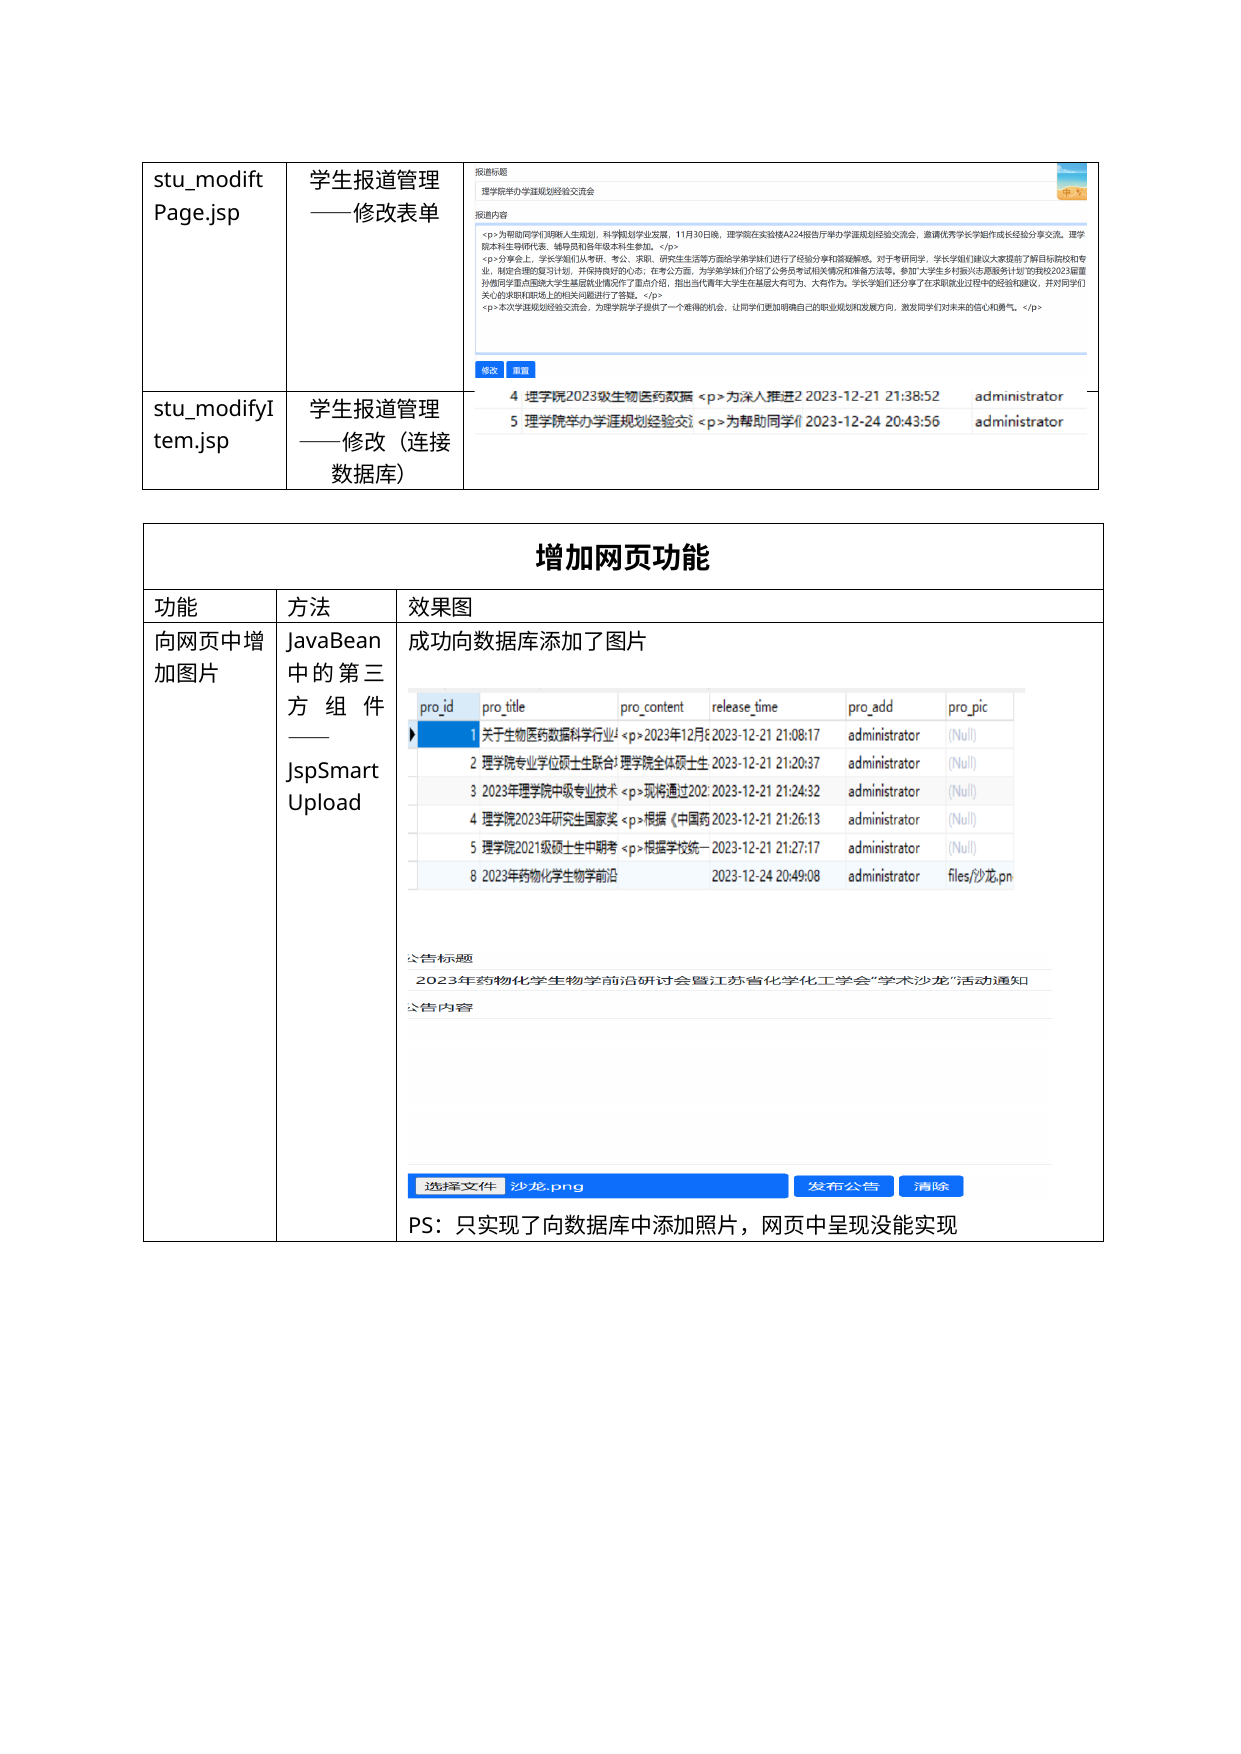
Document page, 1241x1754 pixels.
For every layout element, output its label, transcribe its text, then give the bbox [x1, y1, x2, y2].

table_cell JavaBean中的第三方组件——JspSmartUpload [277, 623, 396, 1241]
table_cell 向网页中增加图片 [144, 623, 276, 1241]
table_cell stu_modifyItem.jsp [143, 392, 286, 489]
picture [474, 391, 1087, 441]
table_cell 功能 [144, 590, 276, 622]
table_cell stu_modiftPage.jsp [143, 163, 286, 391]
picture [407, 688, 1026, 924]
table_cell [464, 163, 1098, 391]
picture [407, 948, 1053, 1199]
table_header 增加网页功能 [144, 524, 1103, 589]
table_cell 学生报道管理——修改（连接数据库） [287, 392, 463, 489]
table_cell 方法 [277, 590, 396, 622]
table_cell 效果图 [397, 590, 1103, 622]
table_cell 学生报道管理——修改表单 [287, 163, 463, 391]
table_cell [464, 392, 1098, 489]
table_cell 成功向数据库添加了图片 PS：只实现了向数据库中添加照片，网页中呈现没能实现 [397, 623, 1103, 1241]
picture [474, 163, 1087, 378]
